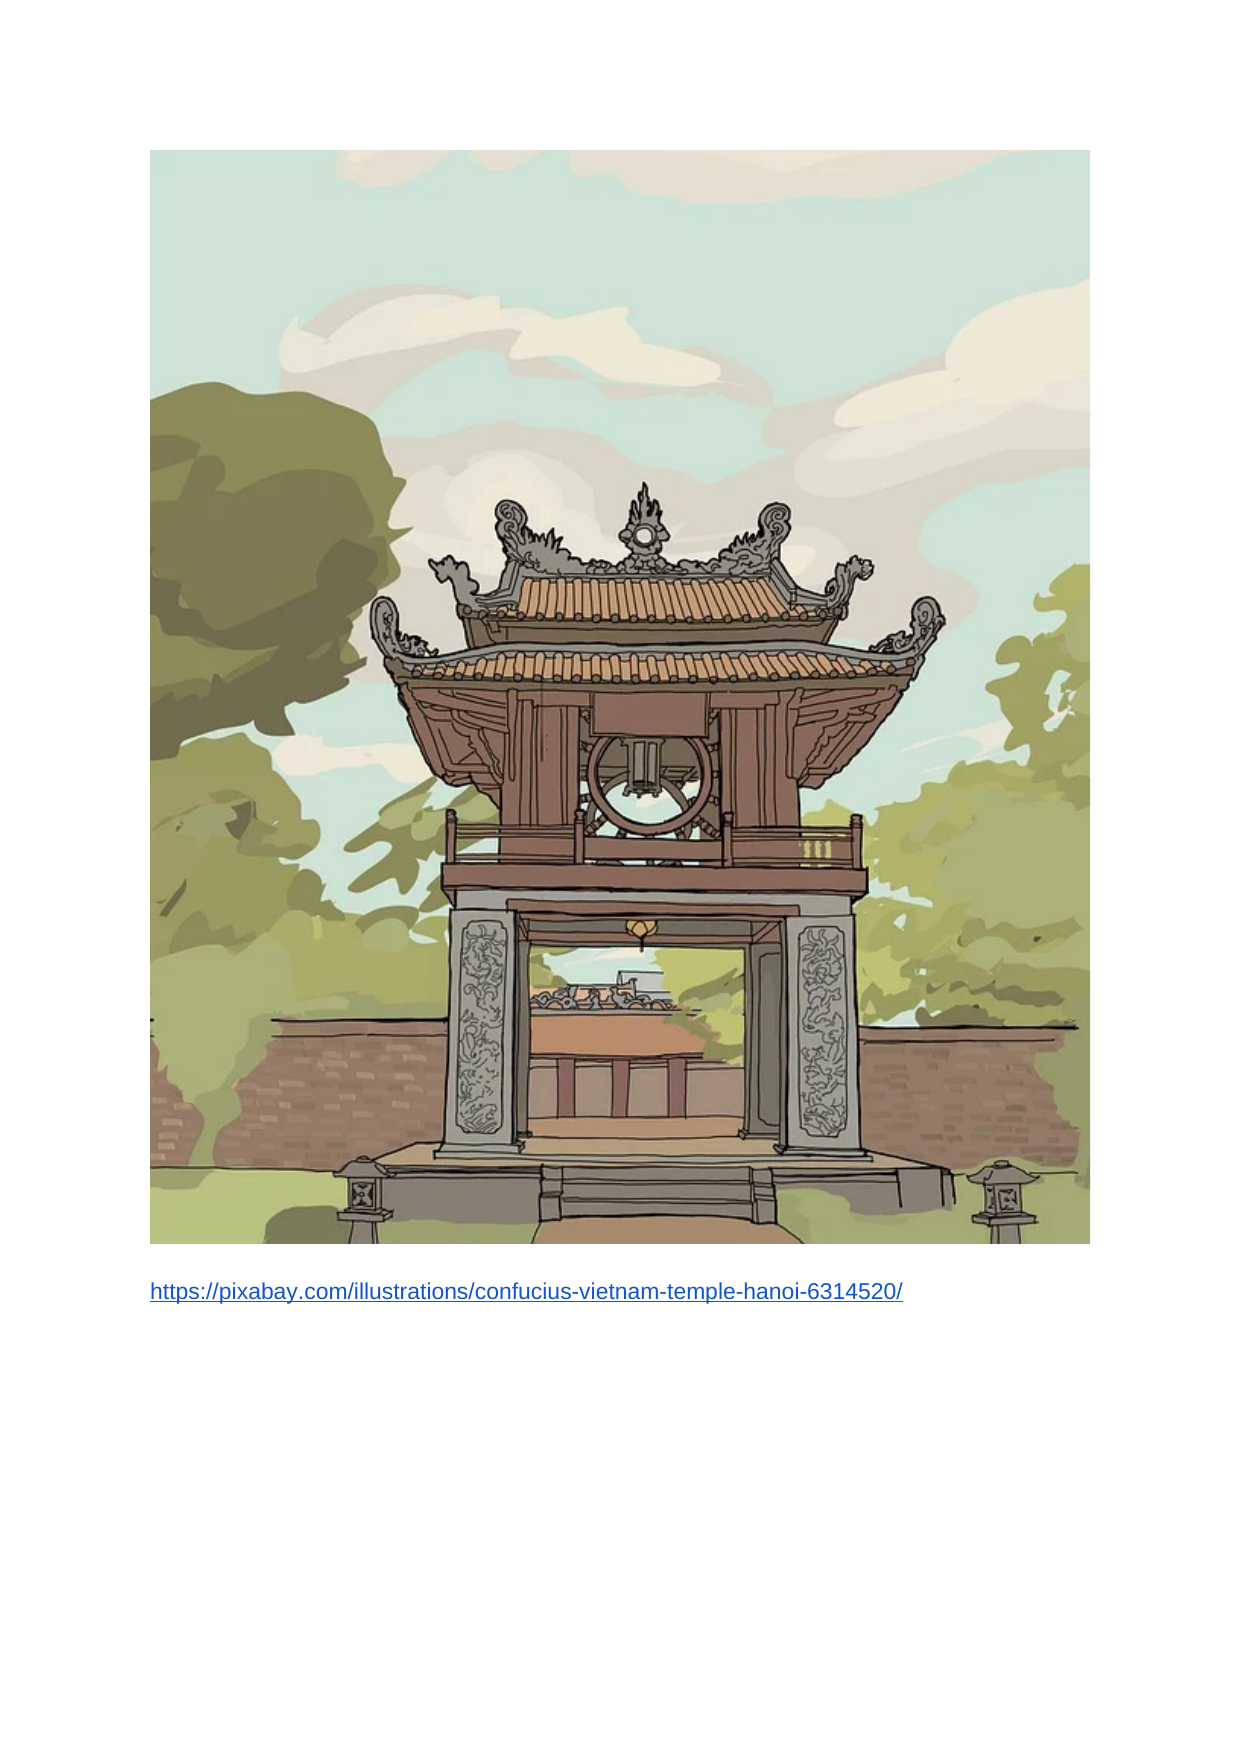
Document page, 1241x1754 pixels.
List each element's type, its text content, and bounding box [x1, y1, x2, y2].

picture [150, 150, 1091, 1244]
text https://pixabay.com/illustrations/confucius-vietnam-temple-hanoi-6314520/ [150, 1278, 1090, 1304]
